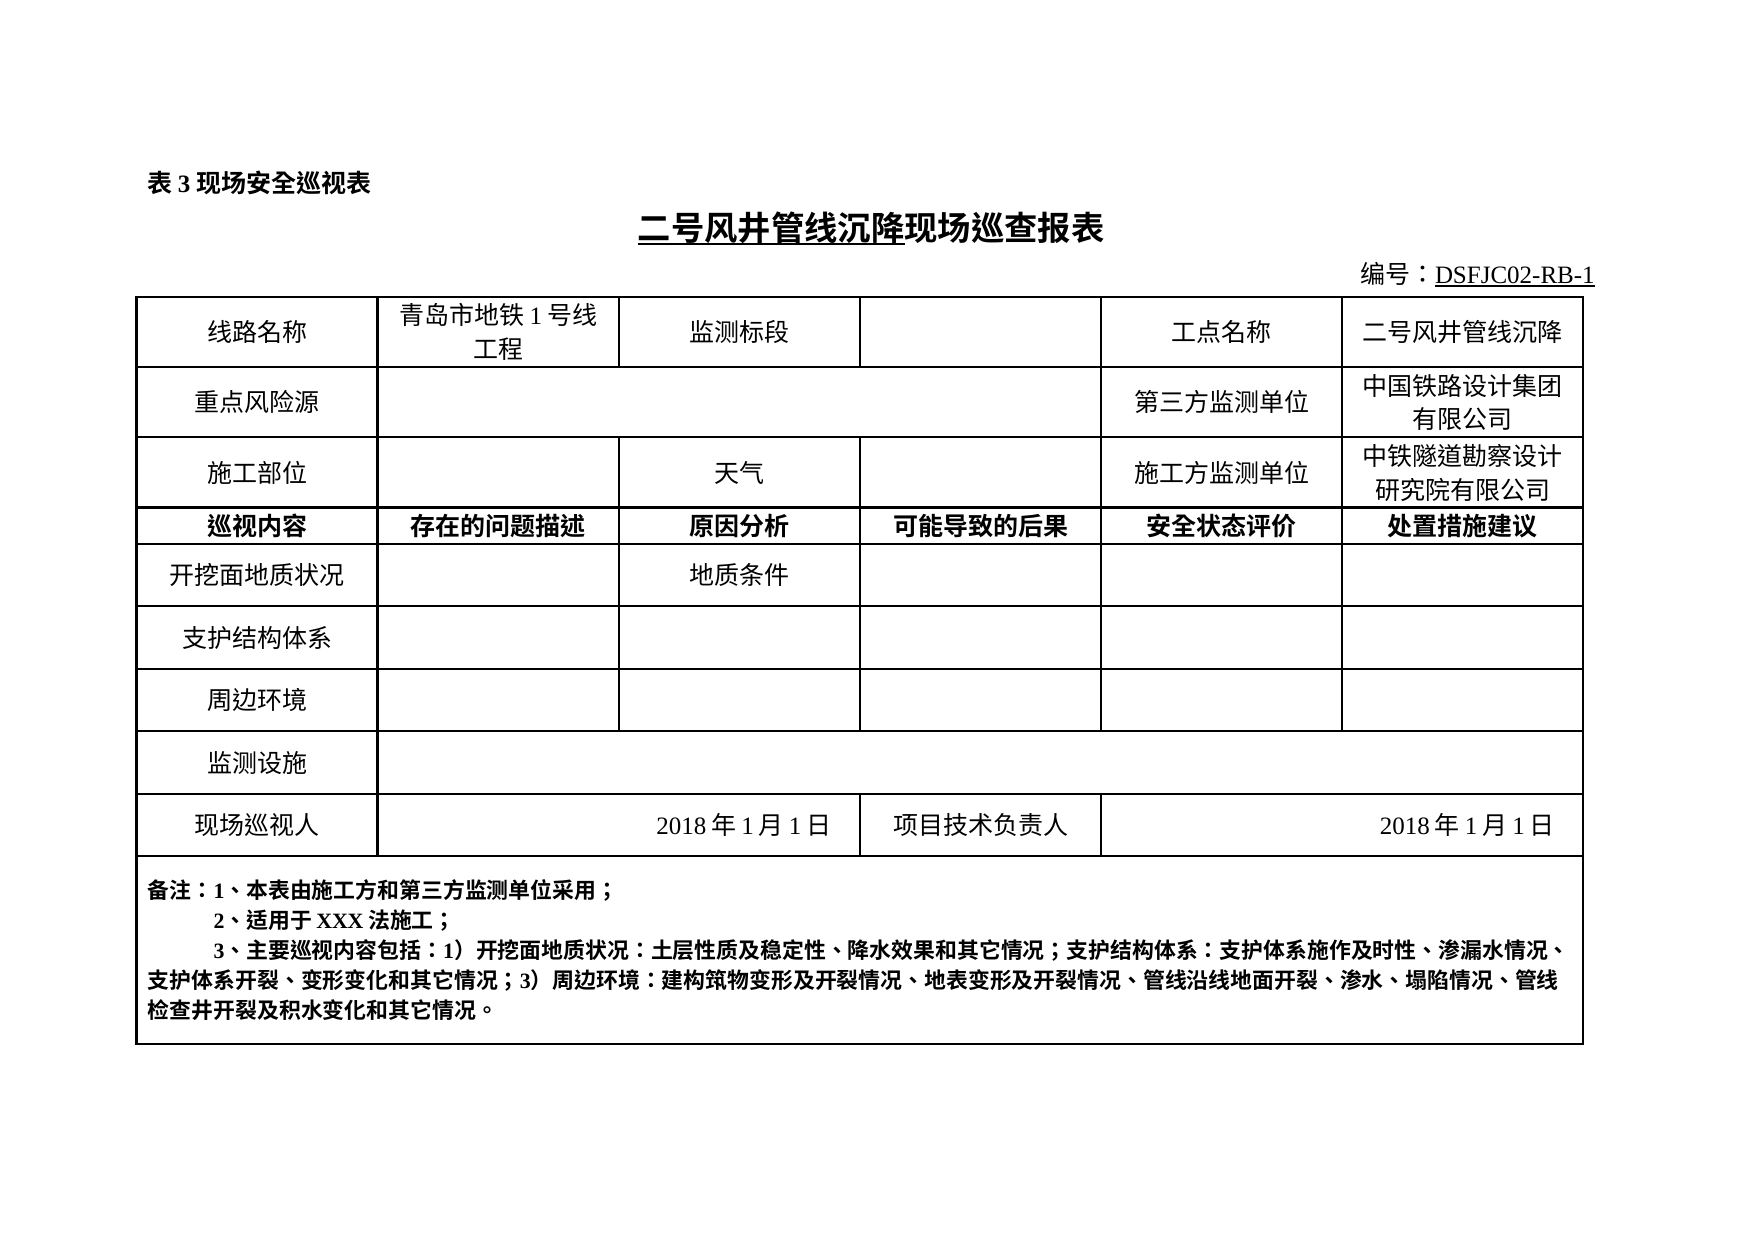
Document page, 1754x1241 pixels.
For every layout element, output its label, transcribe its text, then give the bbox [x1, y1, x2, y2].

table_cell 可能导致的后果 [861, 509, 1100, 543]
table_cell 第三方监测单位 [1102, 368, 1341, 436]
table_cell [861, 607, 1100, 668]
table_header 线路名称 [138, 298, 376, 366]
text 编号：DSFJC02-RB-1 [148, 257, 1594, 291]
table_header 工点名称 [1102, 298, 1341, 366]
table_cell 周边环境 [138, 670, 376, 730]
table_cell 现场巡视人 [138, 795, 376, 855]
table_cell [620, 607, 859, 668]
table_cell 项目技术负责人 [861, 795, 1100, 855]
table_cell [379, 670, 618, 730]
table_cell 开挖面地质状况 [138, 545, 376, 605]
table_header [861, 298, 1100, 366]
table_cell [1343, 670, 1582, 730]
table_cell 处置措施建议 [1343, 509, 1582, 543]
table_cell [1343, 545, 1582, 605]
table_cell 2018年1月1日 [1102, 795, 1582, 855]
table_cell 中铁隧道勘察设计研究院有限公司 [1343, 438, 1582, 506]
table_cell 支护结构体系 [138, 607, 376, 668]
table_header 监测标段 [620, 298, 859, 366]
table_cell 备注：1、本表由施工方和第三方监测单位采用； 2、适用于XXX法施工； 3、主要巡视内容包括：1）开挖面地质状况：土层性质及稳定性、降水效果和其它情况；支护结构体系：支护体系施作及时性、渗漏水情况、支护体系开裂、变形变化和其它情况；3）周边环境：建构筑物变形及开裂情况、地表变形及开裂情况、管线沿线地面开裂、渗水、塌陷情况、管线检查井开裂及积水变化和其它情况。 [138, 857, 1582, 1043]
table_cell 原因分析 [620, 509, 859, 543]
table_cell 安全状态评价 [1102, 509, 1341, 543]
table_cell [379, 732, 1582, 793]
table_cell [379, 438, 618, 506]
table_cell [620, 670, 859, 730]
table_cell 施工方监测单位 [1102, 438, 1341, 506]
table_cell 2018年1月1日 [379, 795, 859, 855]
table_cell [861, 438, 1100, 506]
table_cell [379, 545, 618, 605]
text 二号风井管线沉降现场巡查报表 [148, 204, 1594, 250]
table_cell [1102, 607, 1341, 668]
table_cell [1102, 670, 1341, 730]
table_cell 中国铁路设计集团有限公司 [1343, 368, 1582, 436]
table_cell 天气 [620, 438, 859, 506]
table_cell [861, 545, 1100, 605]
table_header 二号风井管线沉降 [1343, 298, 1582, 366]
table_cell 存在的问题描述 [379, 509, 618, 543]
table_cell 监测设施 [138, 732, 376, 793]
table_header 青岛市地铁1号线工程 [379, 298, 618, 366]
table_cell 施工部位 [138, 438, 376, 506]
table_cell 巡视内容 [138, 509, 376, 543]
text 表3 现场安全巡视表 [148, 165, 1594, 199]
table_cell [1343, 607, 1582, 668]
table_cell [1102, 545, 1341, 605]
table_cell 重点风险源 [138, 368, 376, 436]
table_cell [861, 670, 1100, 730]
table_cell 地质条件 [620, 545, 859, 605]
table_cell [379, 607, 618, 668]
table_cell [379, 368, 1100, 436]
